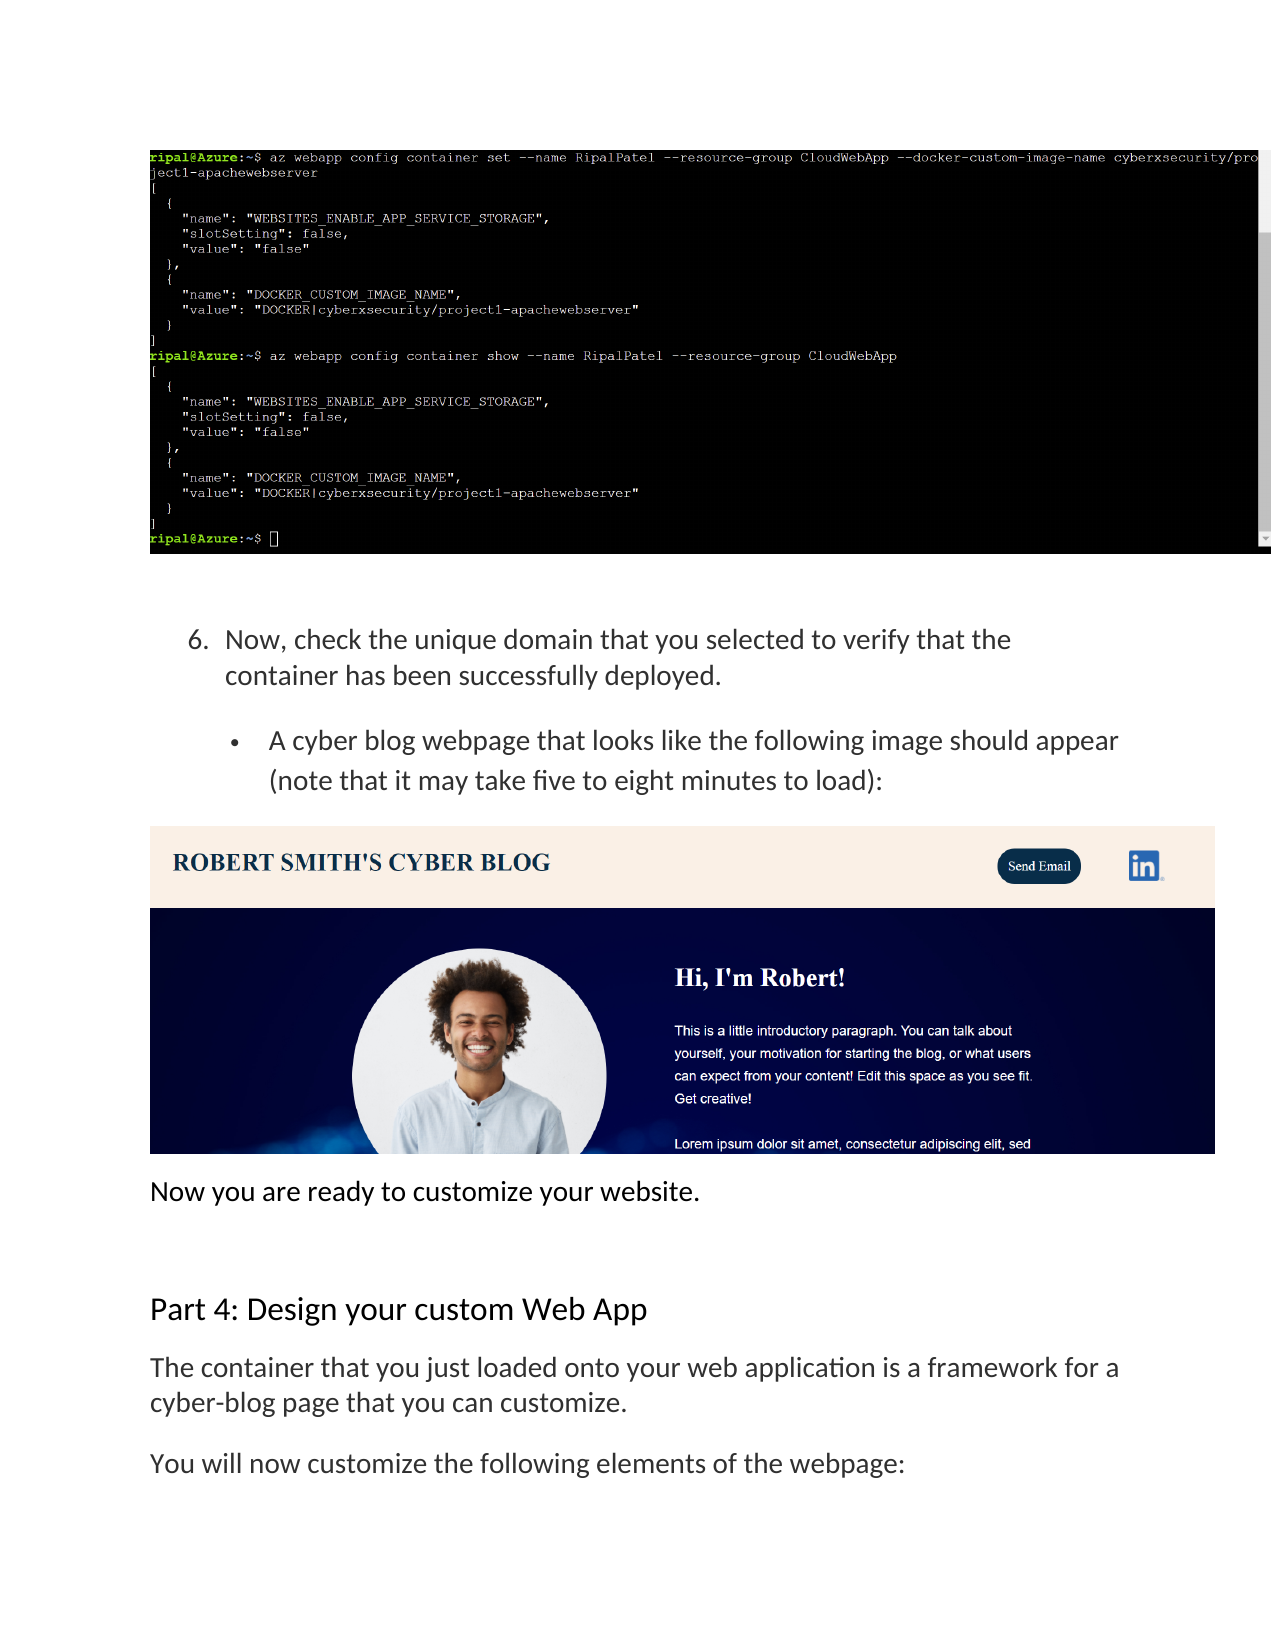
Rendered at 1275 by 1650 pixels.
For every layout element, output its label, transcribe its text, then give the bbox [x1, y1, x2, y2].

list Now, check the unique domain that you selected to verify that the container has been successfully deployed. [187, 621, 1125, 692]
text Now you are ready to customize your website. [150, 1173, 1125, 1208]
text Part 4: Design your custom Web App [150, 1288, 1125, 1329]
list A cyber blog webpage that looks like the following image should appear (note that it may take five to eight minutes to load): [231, 717, 1125, 797]
picture [150, 150, 1271, 554]
text You will now customize the following elements of the webpage: [150, 1445, 1125, 1481]
text The container that you just loaded onto your web application is a framework for a cyber-blog page that you can customize. [150, 1349, 1125, 1420]
picture [150, 826, 1215, 1154]
